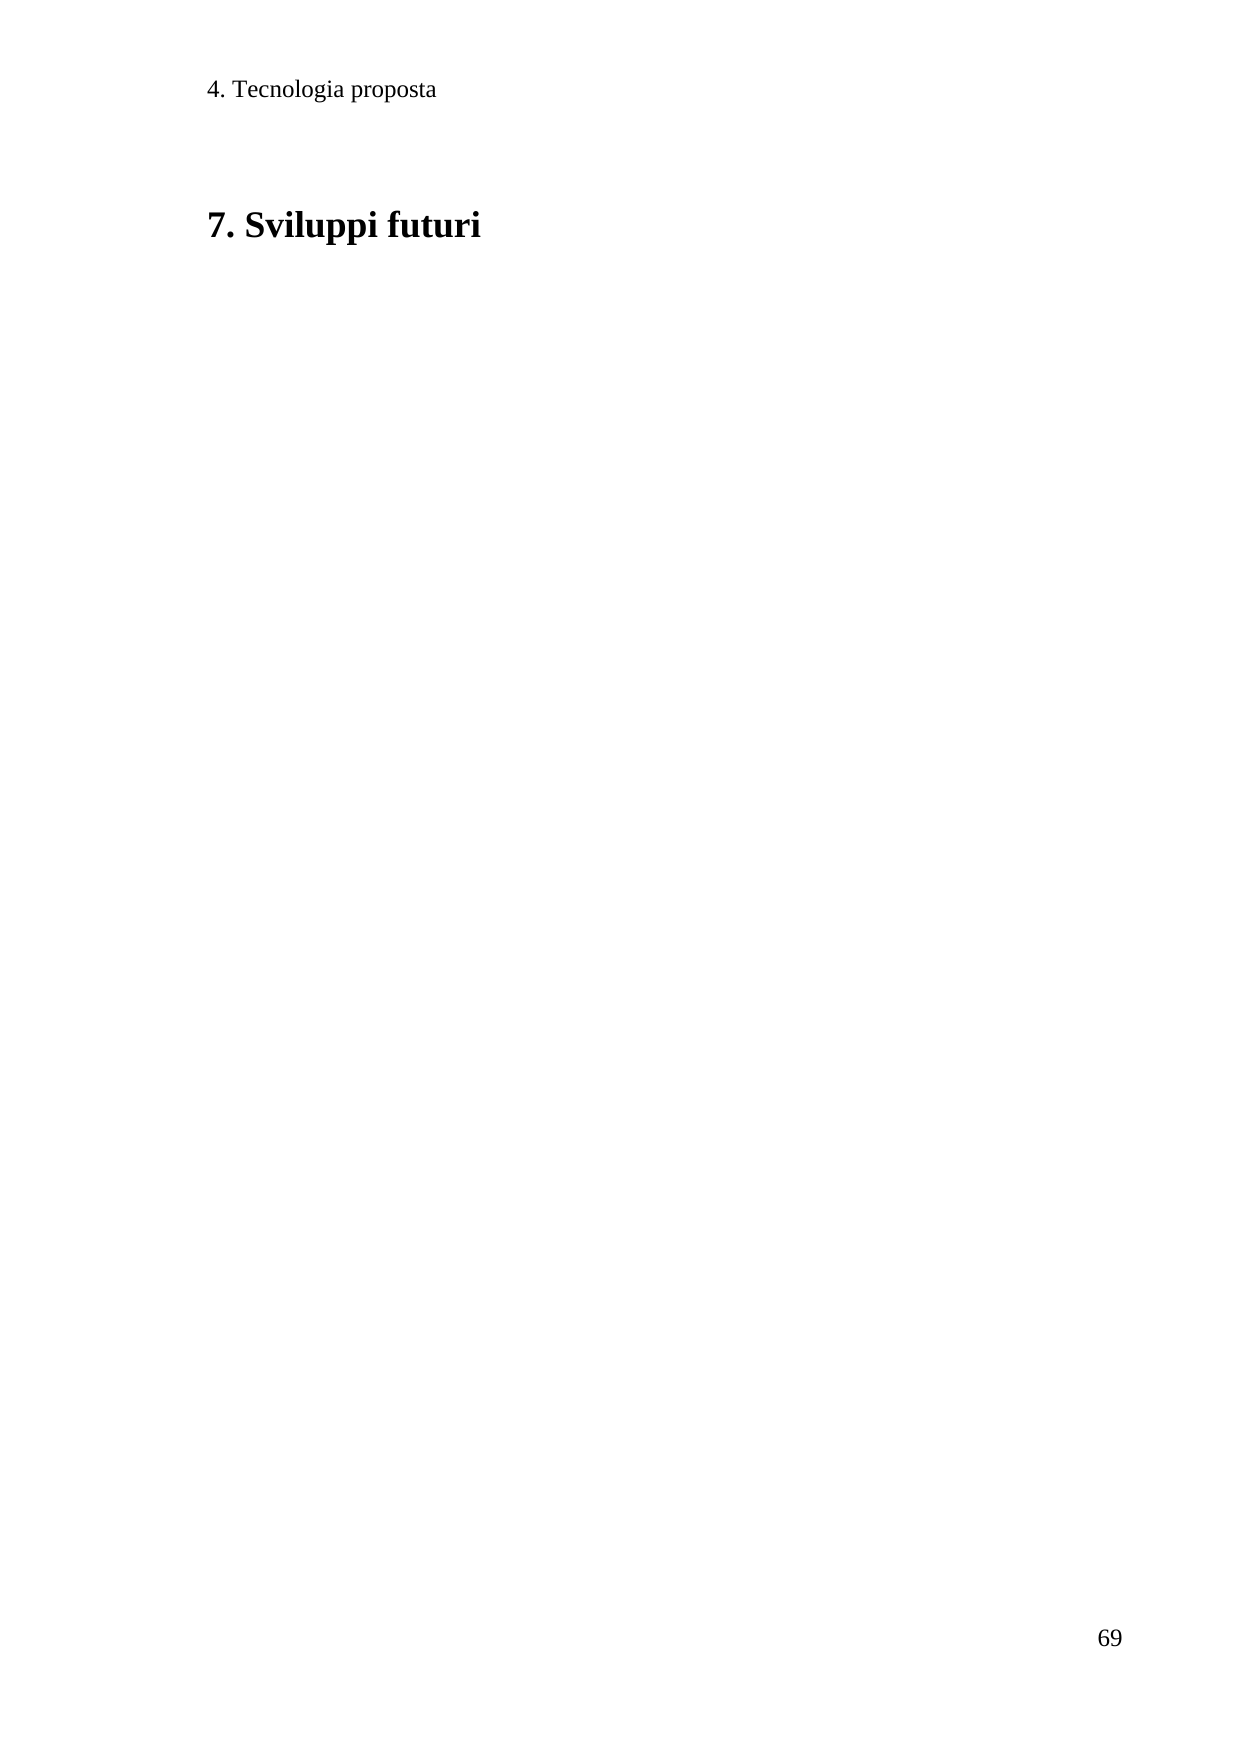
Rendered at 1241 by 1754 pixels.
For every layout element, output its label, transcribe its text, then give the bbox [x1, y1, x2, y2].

list Sviluppi futuri [207, 202, 1122, 245]
